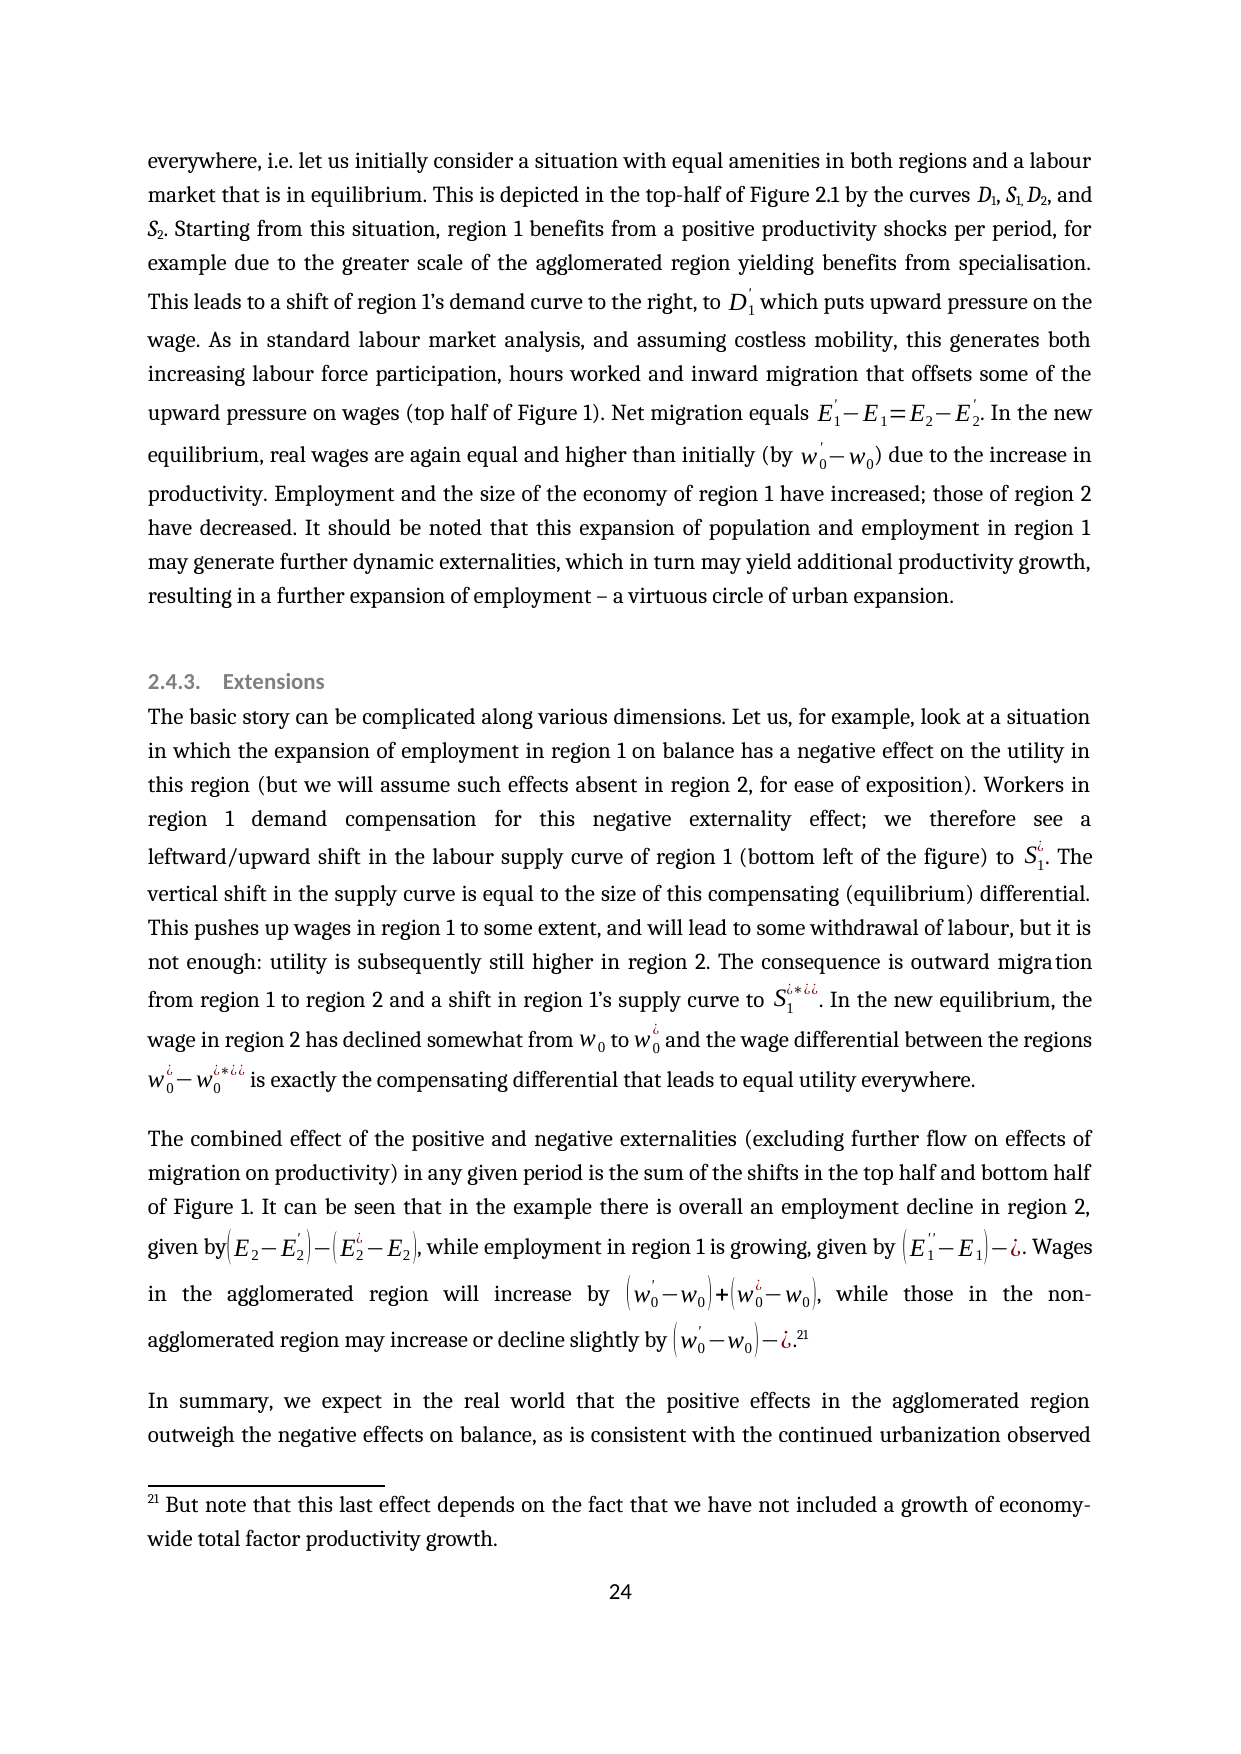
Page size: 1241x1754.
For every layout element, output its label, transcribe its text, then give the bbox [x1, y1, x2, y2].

subtitle Extensions [148, 667, 1093, 695]
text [148, 1388, 1093, 1449]
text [148, 148, 1093, 609]
text The combined effect of the positive and negative externalities (excluding further flow on effects of migration on productivity) in any given period is the sum of the shifts in the top half and bottom half of Figure 1. It can be seen that in the example there is overall an employment decline in region 2, given by, while employment in region 1 is growing, given by . Wages in the agglomerated region will increase by , while those in the non-agglomerated region may increase or decline slightly by . [148, 1125, 1093, 1359]
text The basic story can be complicated along various dimensions. Let us, for example, look at a situation in which the expansion of employment in region 1 on balance has a negative effect on the utility in this region (but we will assume such effects absent in region 2, for ease of exposition). Workers in region 1 demand compensation for this negative externality effect; we therefore see a leftward/upward shift in the labour supply curve of region 1 (bottom left of the figure) to . The vertical shift in the supply curve is equal to the size of this compensating (equilibrium) differential. This pushes up wages in region 1 to some extent, and will lead to some withdrawal of labour, but it is not enough: utility is subsequently still higher in region 2. The consequence is outward migration from region 1 to region 2 and a shift in region 1’s supply curve to . In the new equilibrium, the wage in region 2 has declined somewhat from to and the wage differential between the regions is exactly the compensating differential that leads to equal utility everywhere. [148, 704, 1093, 1097]
